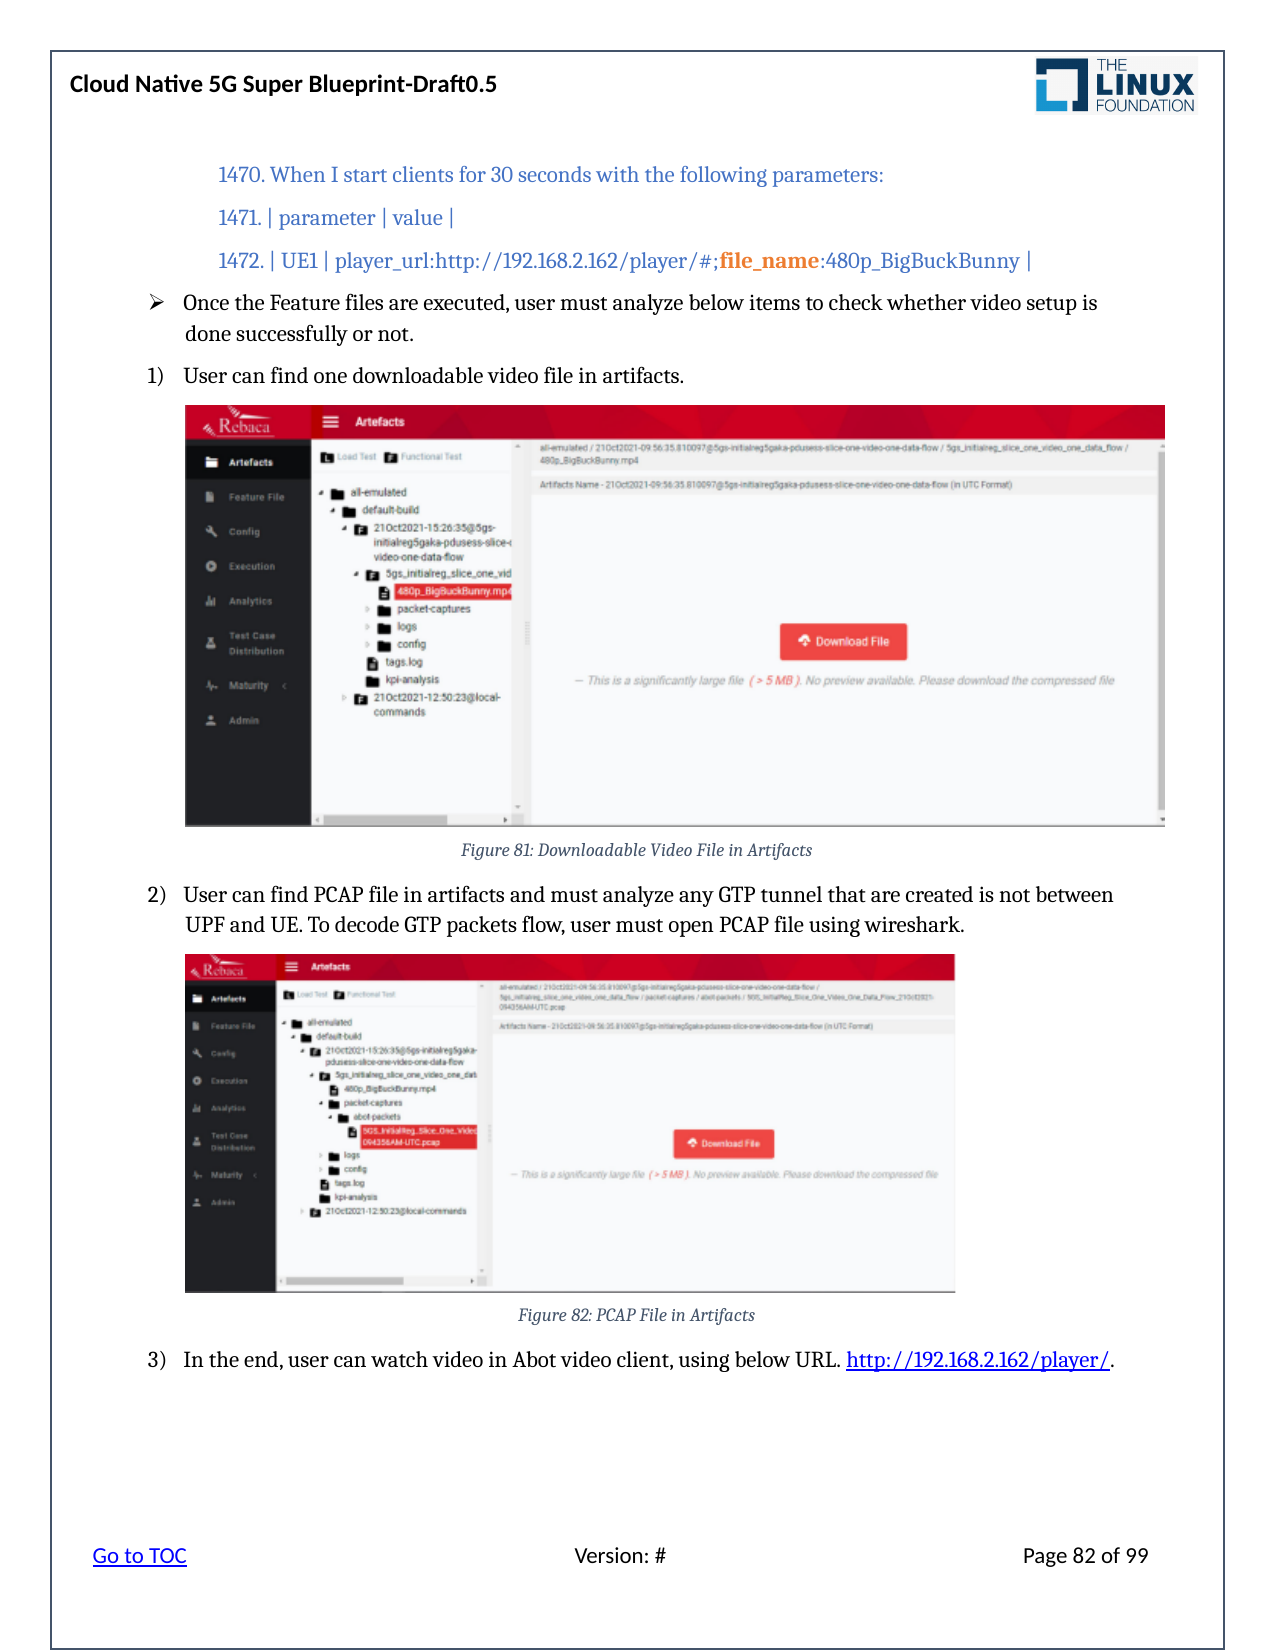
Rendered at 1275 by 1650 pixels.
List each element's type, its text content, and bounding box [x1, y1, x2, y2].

picture [185, 954, 956, 1293]
list Once the Feature files are executed, user must analyze below items to check whether video setup is done successfully or not. [148, 290, 1127, 347]
list User can find one downloadable video file in artifacts. [148, 363, 1127, 389]
text Figure 81: Downloadable Video File in Artifacts [148, 839, 1127, 861]
list In the end, user can watch video in Abot video client, using below URL. http://192.168.2.162/player/. [148, 1347, 1127, 1373]
text 1470. When I start clients for 30 seconds with the following parameters: [218, 162, 1127, 188]
picture [185, 405, 1165, 827]
list User can find PCAP file in artifacts and must analyze any GTP tunnel that are created is not between UPF and UE. To decode GTP packets flow, user must open PCAP file using wireshark. [148, 882, 1127, 938]
picture [1034, 56, 1199, 115]
text 1472. | UE1 | player_url:http://192.168.2.162/player/#;file_name:480p_BigBuckBunny | [218, 247, 1127, 274]
text Figure 82: PCAP File in Artifacts [148, 1305, 1127, 1326]
text 1471. | parameter | value | [218, 205, 1127, 231]
